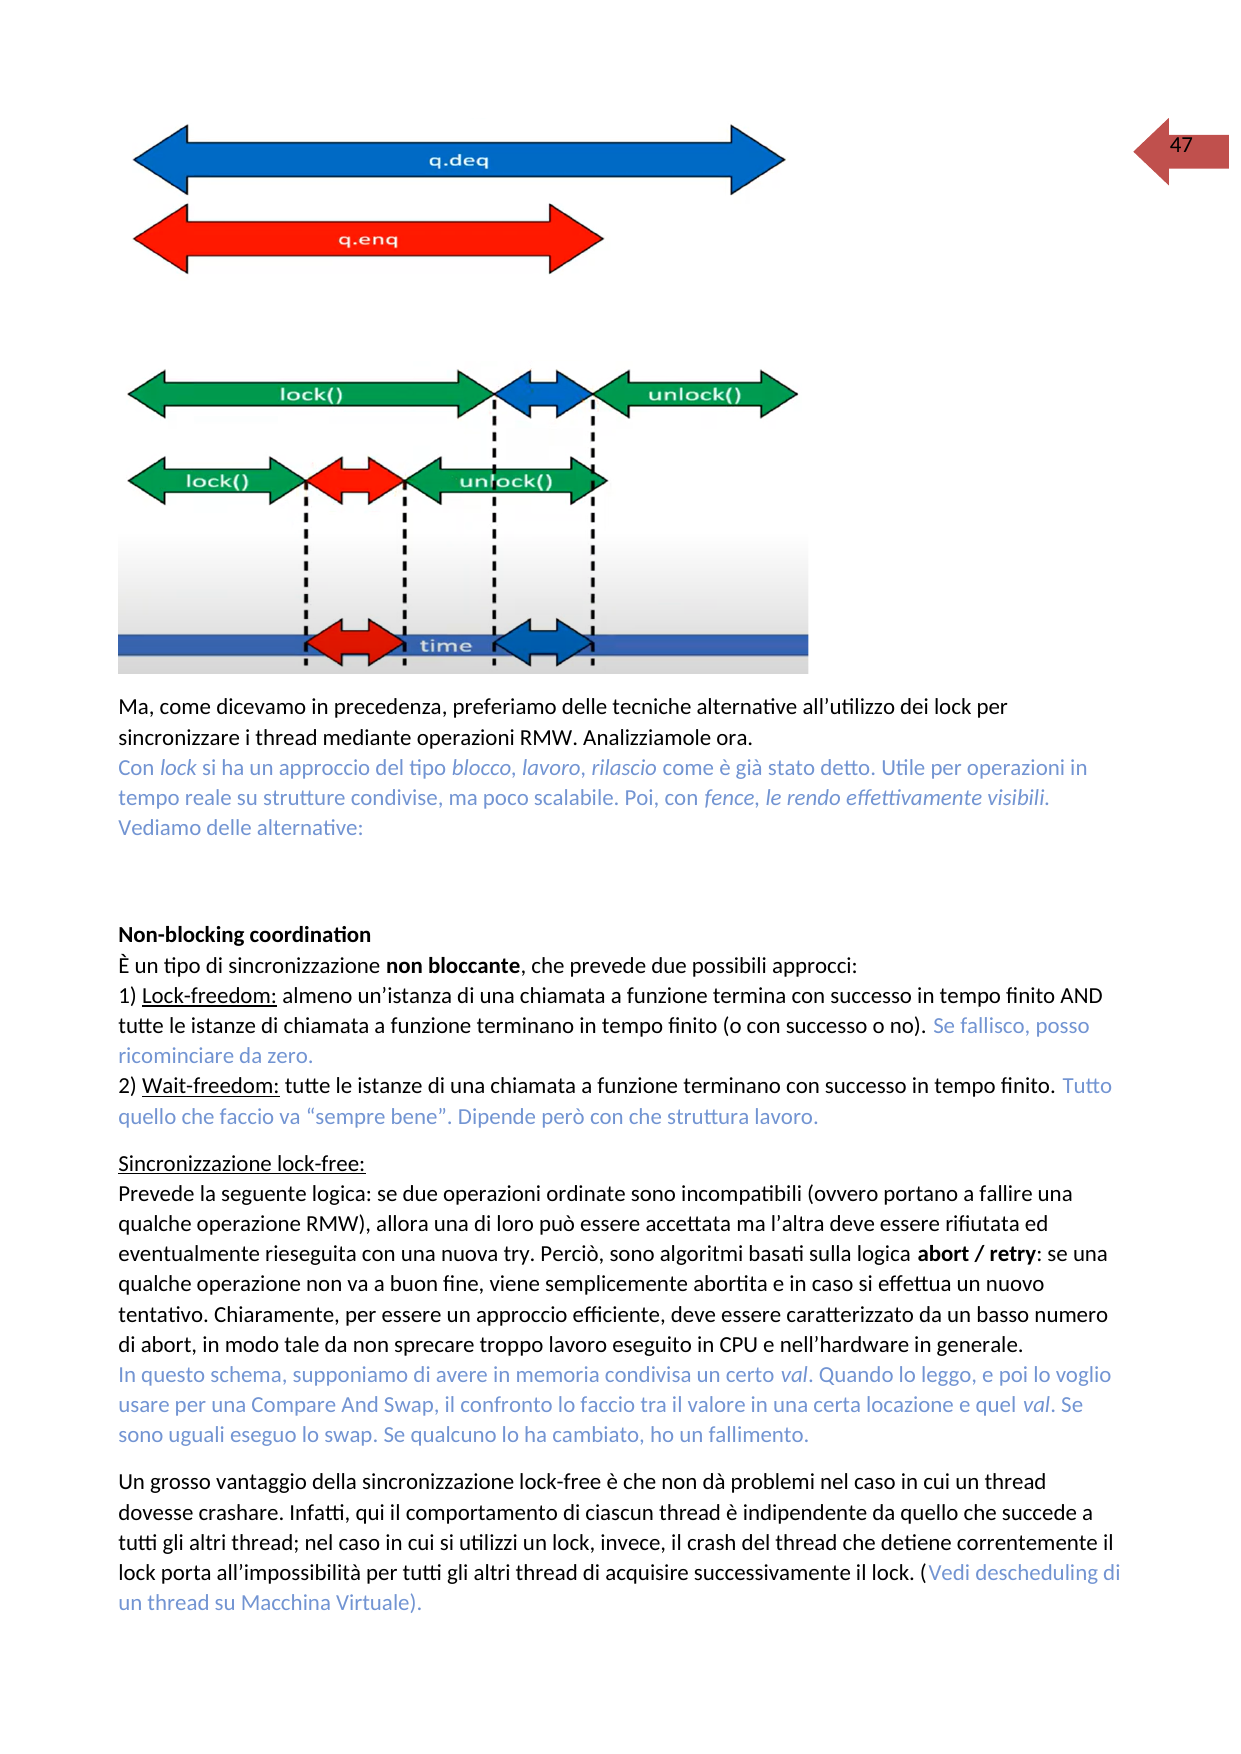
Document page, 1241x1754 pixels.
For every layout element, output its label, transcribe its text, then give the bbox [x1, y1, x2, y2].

text Ma, come dicevamo in precedenza, preferiamo delle tecniche alternative all’utilizzo dei lock per sincronizzare i thread mediante operazioni RMW. Analizziamole ora. Con lock si ha un approccio del tipo blocco, lavoro, rilascio come è già stato detto. Utile per operazioni in tempo reale su strutture condivise, ma poco scalabile. Poi, con fence, le rendo effettivamente visibili. Vediamo delle alternative: [118, 692, 1122, 872]
picture [118, 118, 794, 281]
text Sincronizzazione lock-free: Prevede la seguente logica: se due operazioni ordinate sono incompatibili (ovvero portano a fallire una qualche operazione RMW), allora una di loro può essere accettata ma l’altra deve essere rifiutata ed eventualmente rieseguita con una nuova try. Perciò, sono algoritmi basati sulla logica abort / retry: se una qualche operazione non va a buon fine, viene semplicemente abortita e in caso si effettua un nuovo tentativo. Chiaramente, per essere un approccio efficiente, deve essere caratterizzato da un basso numero di abort, in modo tale da non sprecare troppo lavoro eseguito in CPU e nell’hardware in generale. In questo schema, supponiamo di avere in memoria condivisa un certo val. Quando lo leggo, e poi lo voglio usare per una Compare And Swap, il confronto lo faccio tra il valore in una certa locazione e quel val. Se sono uguali eseguo lo swap. Se qualcuno lo ha cambiato, ho un fallimento. [118, 1149, 1122, 1449]
text Un grosso vantaggio della sincronizzazione lock-free è che non dà problemi nel caso in cui un thread dovesse crashare. Infatti, qui il comportamento di ciascun thread è indipendente da quello che succede a tutti gli altri thread; nel caso in cui si utilizzi un lock, invece, il crash del thread che detiene correntemente il lock porta all’impossibilità per tutti gli altri thread di acquisire successivamente il lock. (Vedi descheduling di un thread su Macchina Virtuale). [118, 1467, 1122, 1616]
text Non-blocking coordination È un tipo di sincronizzazione non bloccante, che prevede due possibili approcci: 1) Lock-freedom: almeno un’istanza di una chiamata a funzione termina con successo in tempo finito AND tutte le istanze di chiamata a funzione terminano in tempo finito (o con successo o no). Se fallisco, posso ricominciare da zero. 2) Wait-freedom: tutte le istanze di una chiamata a funzione terminano con successo in tempo finito. Tutto quello che faccio va “sempre bene”. Dipende però con che struttura lavoro. [118, 890, 1122, 1130]
picture [118, 360, 809, 674]
